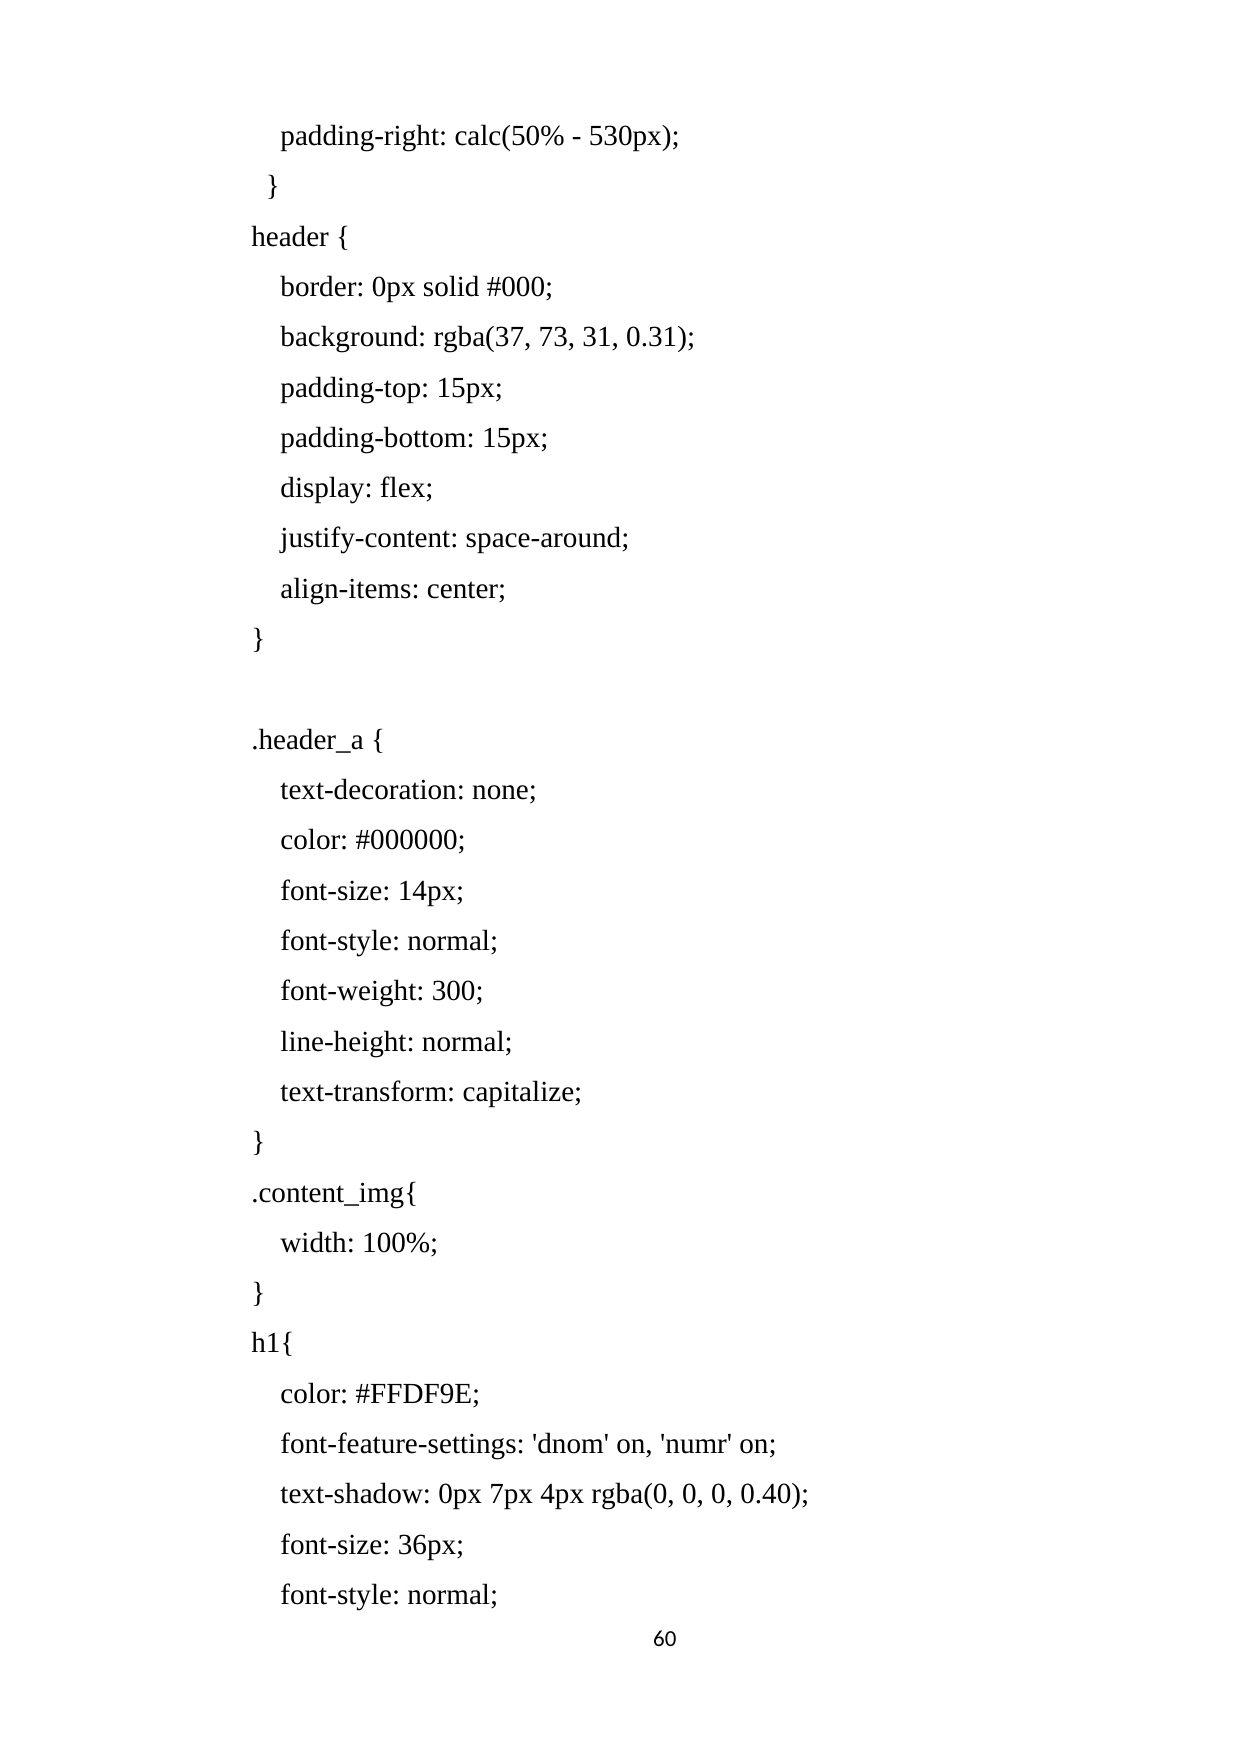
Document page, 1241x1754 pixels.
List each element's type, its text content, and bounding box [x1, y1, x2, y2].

text padding-right: calc(50% - 530px); [177, 118, 1152, 152]
text .header_a { [177, 722, 1152, 755]
text padding-bottom: 15px; [177, 420, 1152, 453]
text border: 0px solid #000; [177, 269, 1152, 303]
text color: #000000; [177, 822, 1152, 856]
text line-height: normal; [177, 1024, 1152, 1057]
text font-style: normal; [177, 1577, 1152, 1611]
text display: flex; [177, 470, 1152, 504]
text .content_img{ [177, 1175, 1152, 1208]
text } [177, 1124, 1152, 1158]
text h1{ [177, 1326, 1152, 1359]
text color: #FFDF9E; [177, 1376, 1152, 1409]
text text-shadow: 0px 7px 4px rgba(0, 0, 0, 0.40); [177, 1477, 1152, 1510]
text padding-top: 15px; [177, 370, 1152, 403]
text } [177, 621, 1152, 655]
text text-decoration: none; [177, 772, 1152, 806]
text text-transform: capitalize; [177, 1074, 1152, 1108]
text font-weight: 300; [177, 973, 1152, 1007]
text align-items: center; [177, 571, 1152, 604]
text } [177, 1275, 1152, 1309]
text font-size: 36px; [177, 1527, 1152, 1560]
text justify-content: space-around; [177, 521, 1152, 554]
text background: rgba(37, 73, 31, 0.31); [177, 319, 1152, 353]
text font-style: normal; [177, 923, 1152, 957]
text width: 100%; [177, 1225, 1152, 1258]
text } [177, 168, 1152, 202]
text header { [177, 219, 1152, 252]
text font-size: 14px; [177, 873, 1152, 906]
text font-feature-settings: 'dnom' on, 'numr' on; [177, 1426, 1152, 1460]
